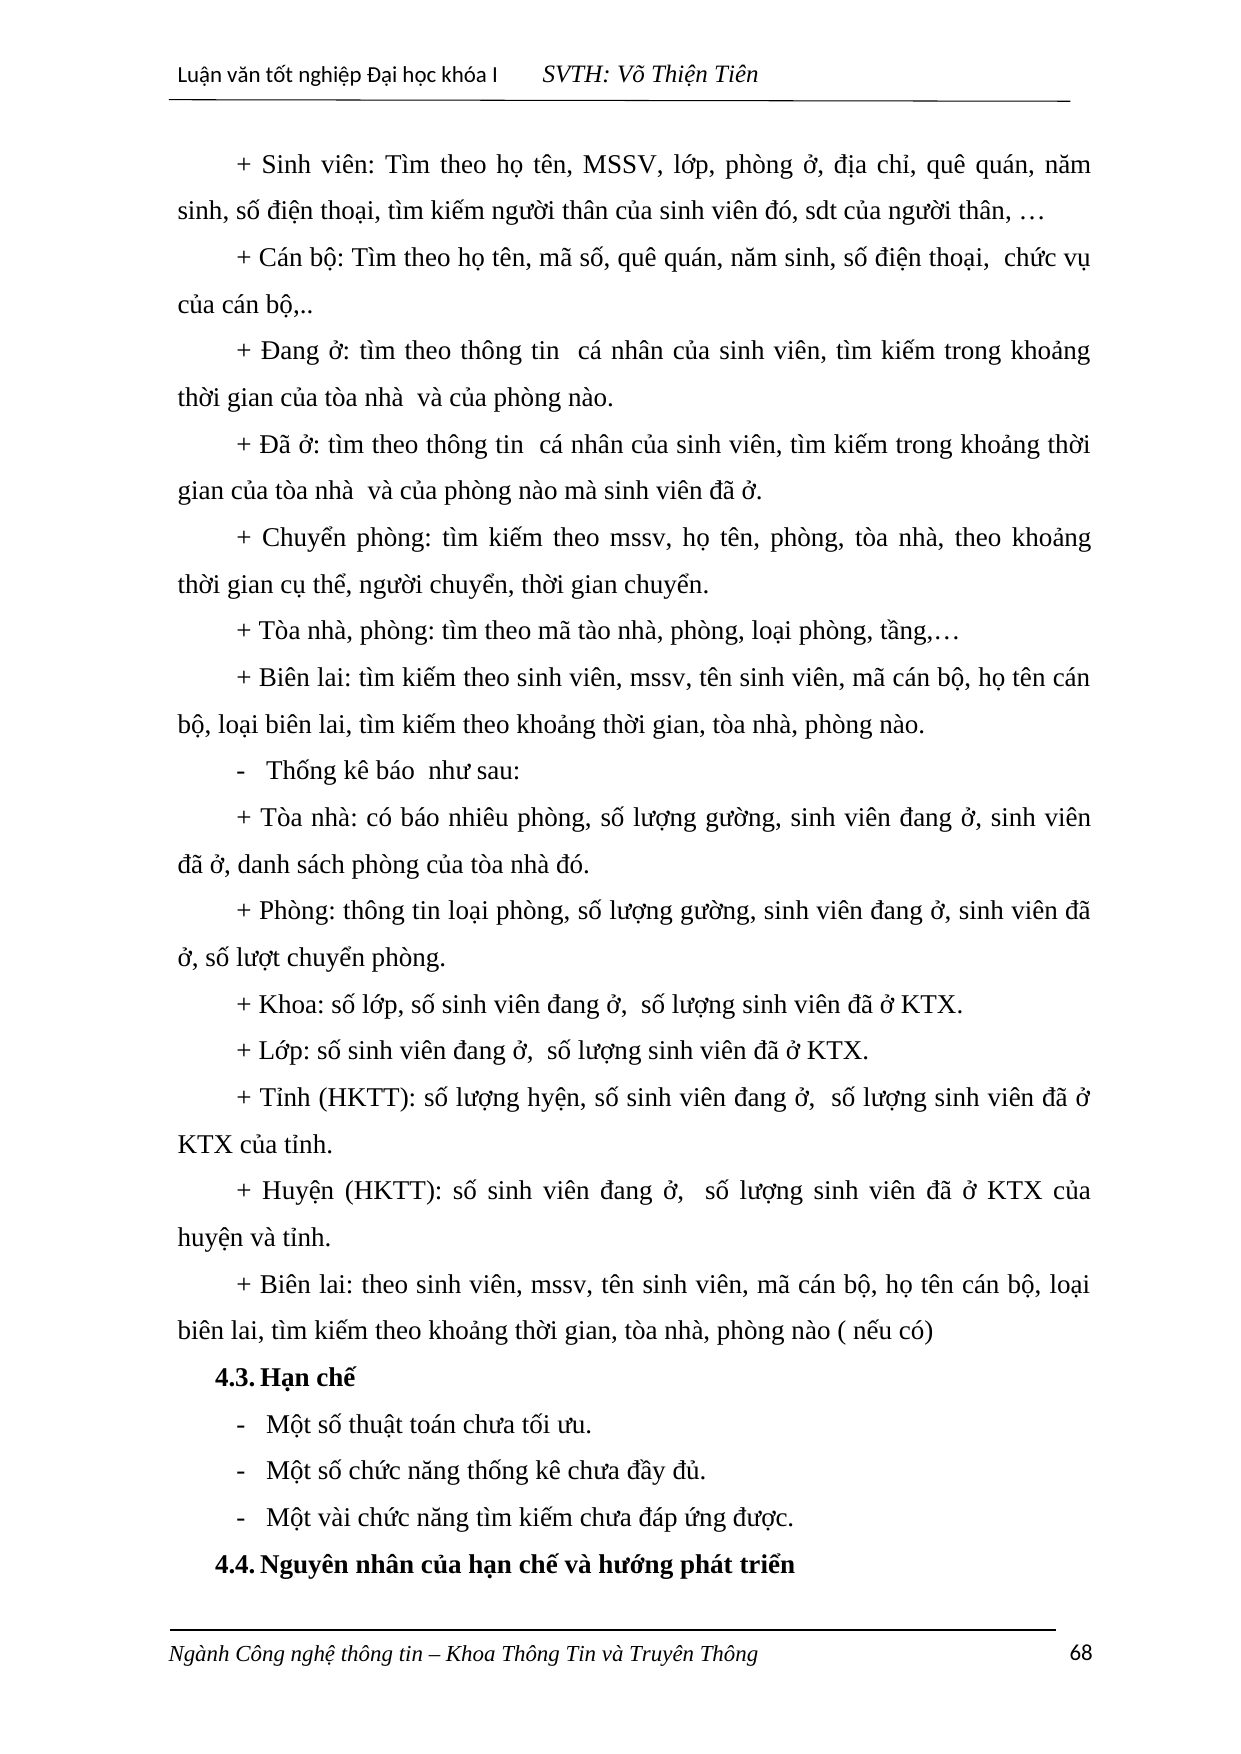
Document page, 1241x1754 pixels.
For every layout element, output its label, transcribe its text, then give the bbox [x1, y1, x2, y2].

text + Cán bộ: Tìm theo họ tên, mã số, quê quán, năm sinh, số điện thoại, chức vụ của cán bộ,.. [177, 241, 1092, 319]
text + Chuyển phòng: tìm kiếm theo mssv, họ tên, phòng, tòa nhà, theo khoảng thời gian cụ thể, người chuyển, thời gian chuyển. [177, 521, 1092, 599]
text + Tòa nhà: có báo nhiêu phòng, số lượng gường, sinh viên đang ở, sinh viên đã ở, danh sách phòng của tòa nhà đó. [177, 801, 1092, 879]
text + Lớp: số sinh viên đang ở, số lượng sinh viên đã ở KTX. [177, 1034, 1092, 1066]
text + Tỉnh (HKTT): số lượng hyện, số sinh viên đang ở, số lượng sinh viên đã ở KTX của tỉnh. [177, 1081, 1092, 1159]
text Hạn chế [215, 1361, 1092, 1392]
text + Huyện (HKTT): số sinh viên đang ở, số lượng sinh viên đã ở KTX của huyện và tỉnh. [177, 1174, 1092, 1252]
text + Phòng: thông tin loại phòng, số lượng gường, sinh viên đang ở, sinh viên đã ở, số lượt chuyển phòng. [177, 894, 1092, 972]
text Một vài chức năng tìm kiếm chưa đáp ứng được. [177, 1501, 1092, 1532]
text + Tòa nhà, phòng: tìm theo mã tào nhà, phòng, loại phòng, tầng,… [177, 614, 1092, 646]
text + Sinh viên: Tìm theo họ tên, MSSV, lớp, phòng ở, địa chỉ, quê quán, năm sinh, số điện thoại, tìm kiếm người thân của sinh viên đó, sdt của người thân, … [177, 148, 1092, 226]
text + Khoa: số lớp, số sinh viên đang ở, số lượng sinh viên đã ở KTX. [177, 988, 1092, 1019]
text Thống kê báo như sau: [177, 754, 1092, 786]
text + Biên lai: theo sinh viên, mssv, tên sinh viên, mã cán bộ, họ tên cán bộ, loại biên lai, tìm kiếm theo khoảng thời gian, tòa nhà, phòng nào ( nếu có) [177, 1268, 1092, 1346]
text + Đang ở: tìm theo thông tin cá nhân của sinh viên, tìm kiếm trong khoảng thời gian của tòa nhà và của phòng nào. [177, 334, 1092, 412]
text Nguyên nhân của hạn chế và hướng phát triển [215, 1548, 1092, 1579]
text + Đã ở: tìm theo thông tin cá nhân của sinh viên, tìm kiếm trong khoảng thời gian của tòa nhà và của phòng nào mà sinh viên đã ở. [177, 428, 1092, 506]
text Một số chức năng thống kê chưa đầy đủ. [177, 1454, 1092, 1486]
text + Biên lai: tìm kiếm theo sinh viên, mssv, tên sinh viên, mã cán bộ, họ tên cán bộ, loại biên lai, tìm kiếm theo khoảng thời gian, tòa nhà, phòng nào. [177, 661, 1092, 739]
text Một số thuật toán chưa tối ưu. [177, 1408, 1092, 1439]
